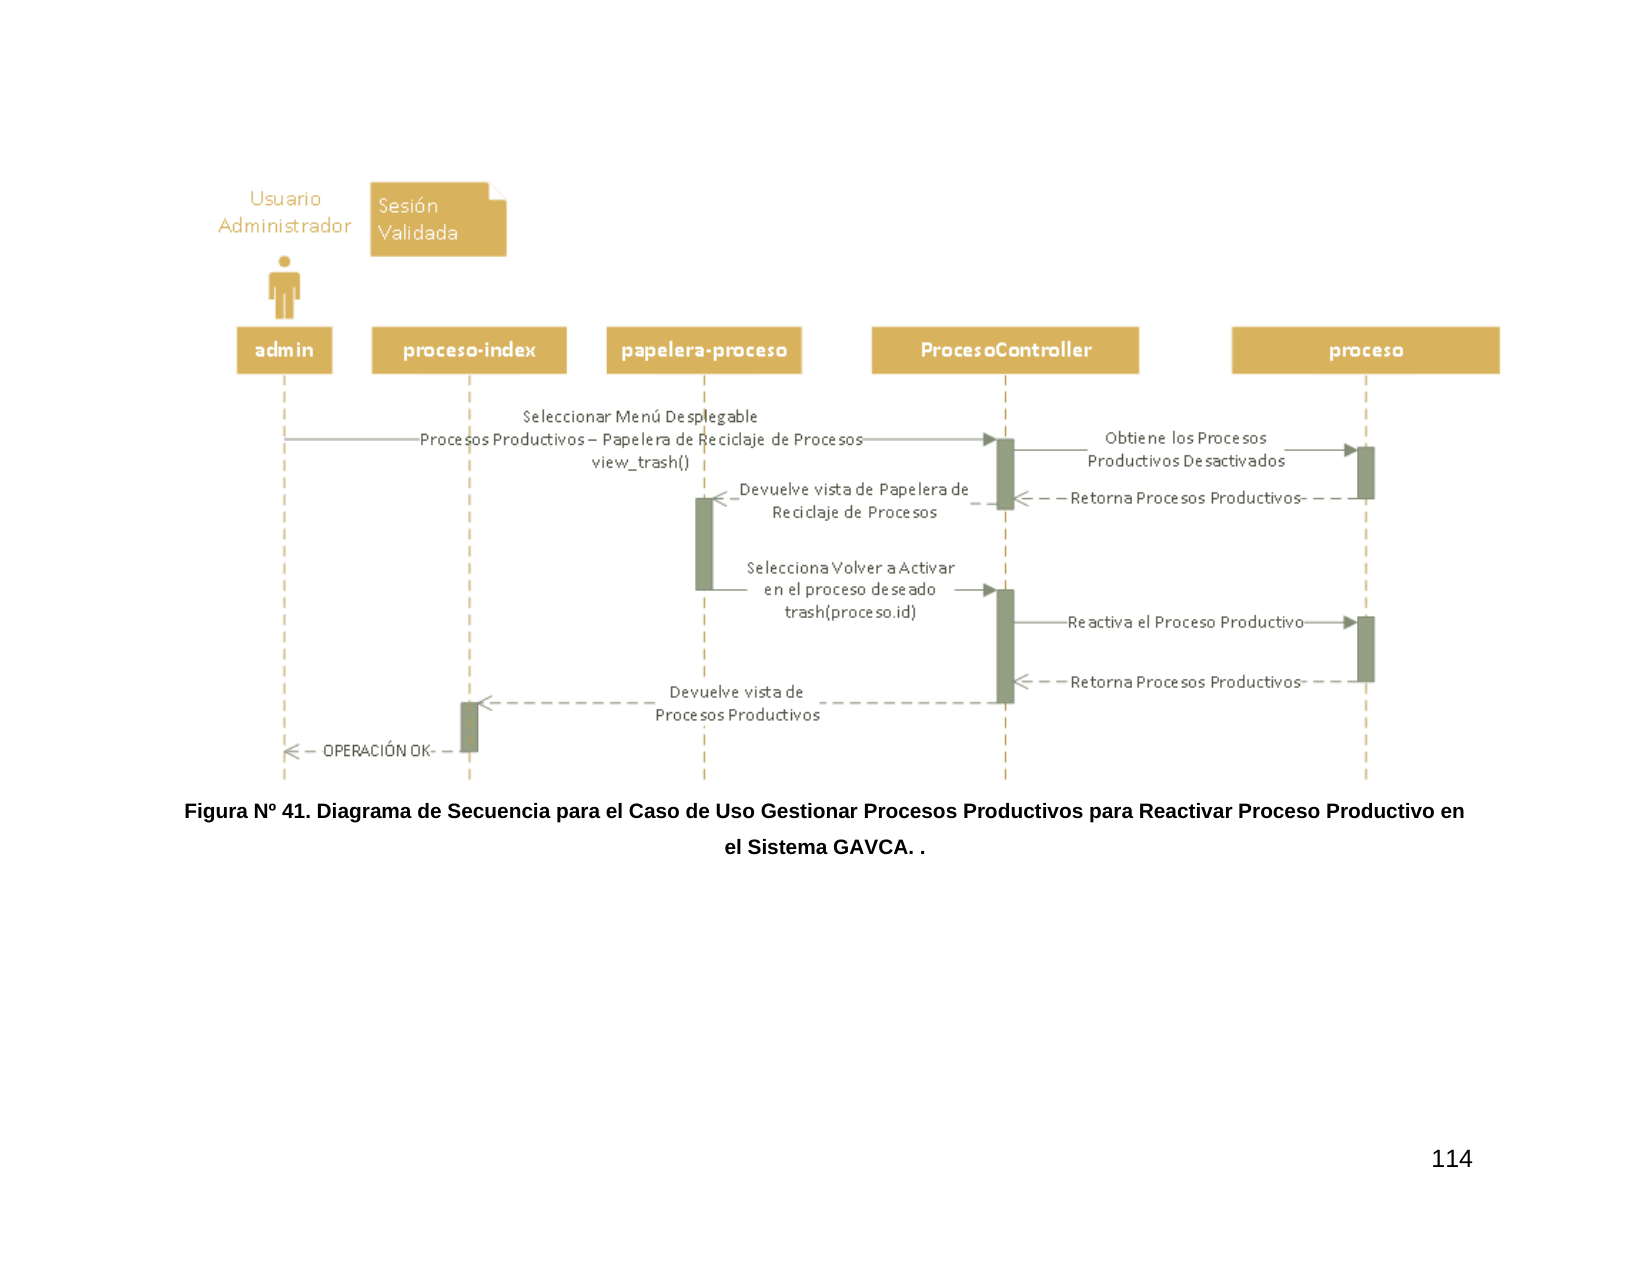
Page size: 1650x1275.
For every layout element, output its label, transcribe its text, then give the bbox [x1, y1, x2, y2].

text Figura Nº 41. Diagrama de Secuencia para el Caso de Uso Gestionar Procesos Productivos para Reactivar Proceso Productivo en el Sistema GAVCA. . [177, 799, 1473, 859]
picture [206, 177, 1503, 785]
